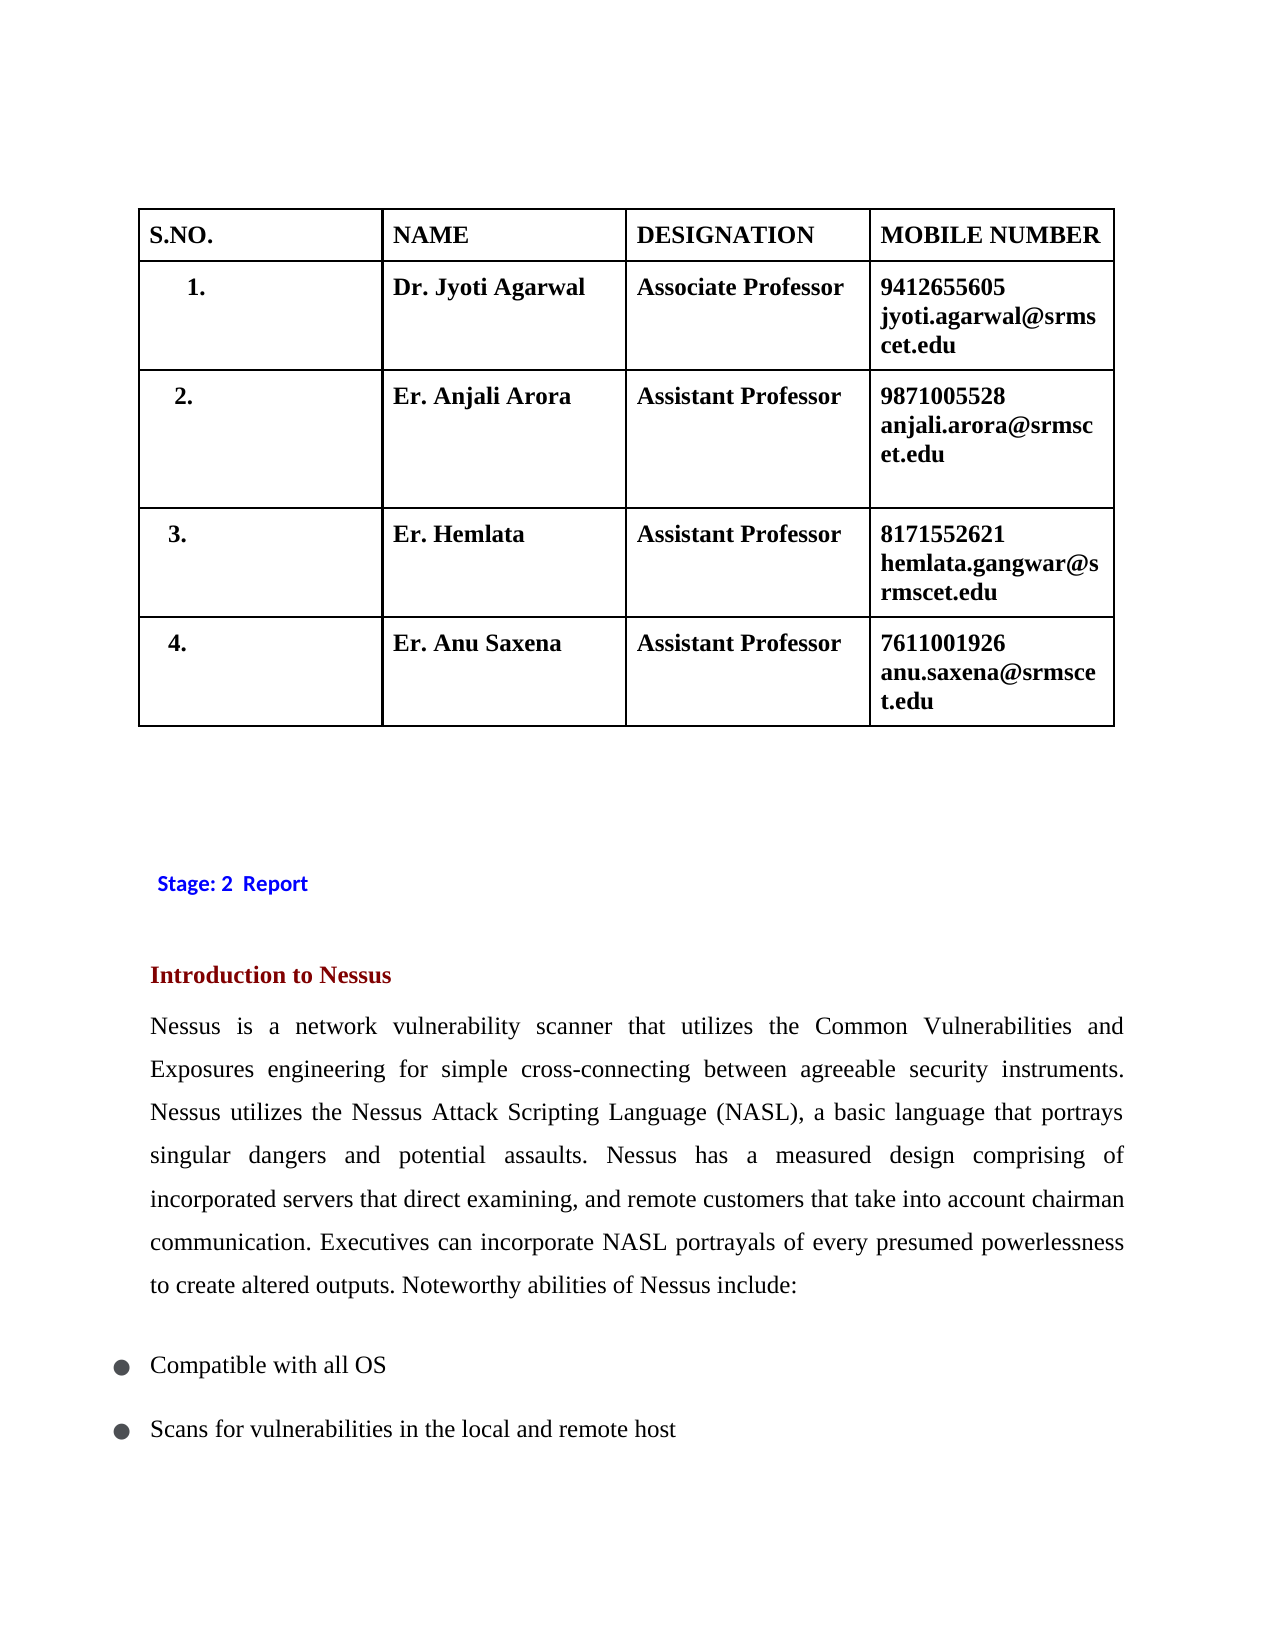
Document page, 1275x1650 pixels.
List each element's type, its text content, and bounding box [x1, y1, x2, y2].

text Introduction to Nessus [150, 960, 1125, 989]
table_cell Er. Hemlata [384, 509, 625, 616]
table_header NAME [384, 210, 625, 260]
table_cell [140, 262, 381, 369]
list Compatible with all OS [112, 1342, 1125, 1385]
table_cell 9412655605 jyoti.agarwal@srmscet.edu [871, 262, 1113, 369]
table_cell 7611001926 anu.saxena@srmscet.edu [871, 618, 1113, 725]
text Stage: 2 Report [157, 869, 1096, 898]
table_cell Dr. Jyoti Agarwal [384, 262, 625, 369]
table_header MOBILE NUMBER [871, 210, 1113, 260]
table_cell Associate Professor [627, 262, 869, 369]
table_header S.NO. [140, 210, 381, 260]
table_cell Assistant Professor [627, 509, 869, 616]
table_cell Er. Anjali Arora [384, 371, 625, 507]
table_cell Assistant Professor [627, 618, 869, 725]
table_cell 9871005528 anjali.arora@srmscet.edu [871, 371, 1113, 507]
table_cell Er. Anu Saxena [384, 618, 625, 725]
table_cell 3. [140, 509, 381, 616]
table_cell 2. [140, 371, 381, 507]
list Scans for vulnerabilities in the local and remote host [112, 1406, 1125, 1449]
table_header DESIGNATION [627, 210, 869, 260]
table_cell 4. [140, 618, 381, 725]
text Nessus is a network vulnerability scanner that utilizes the Common Vulnerabilities and Exposures engineering for simple cross-connecting between agreeable security instruments. Nessus utilizes the Nessus Attack Scripting Language (NASL), a basic language that portrays singular dangers and potential assaults. Nessus has a measured design comprising of incorporated servers that direct examining, and remote customers that take into account chairman communication. Executives can incorporate NASL portrayals of every presumed powerlessness to create altered outputs. Noteworthy abilities of Nessus include: [150, 1011, 1125, 1299]
table_cell 8171552621 hemlata.gangwar@srmscet.edu [871, 509, 1113, 616]
table_cell Assistant Professor [627, 371, 869, 507]
